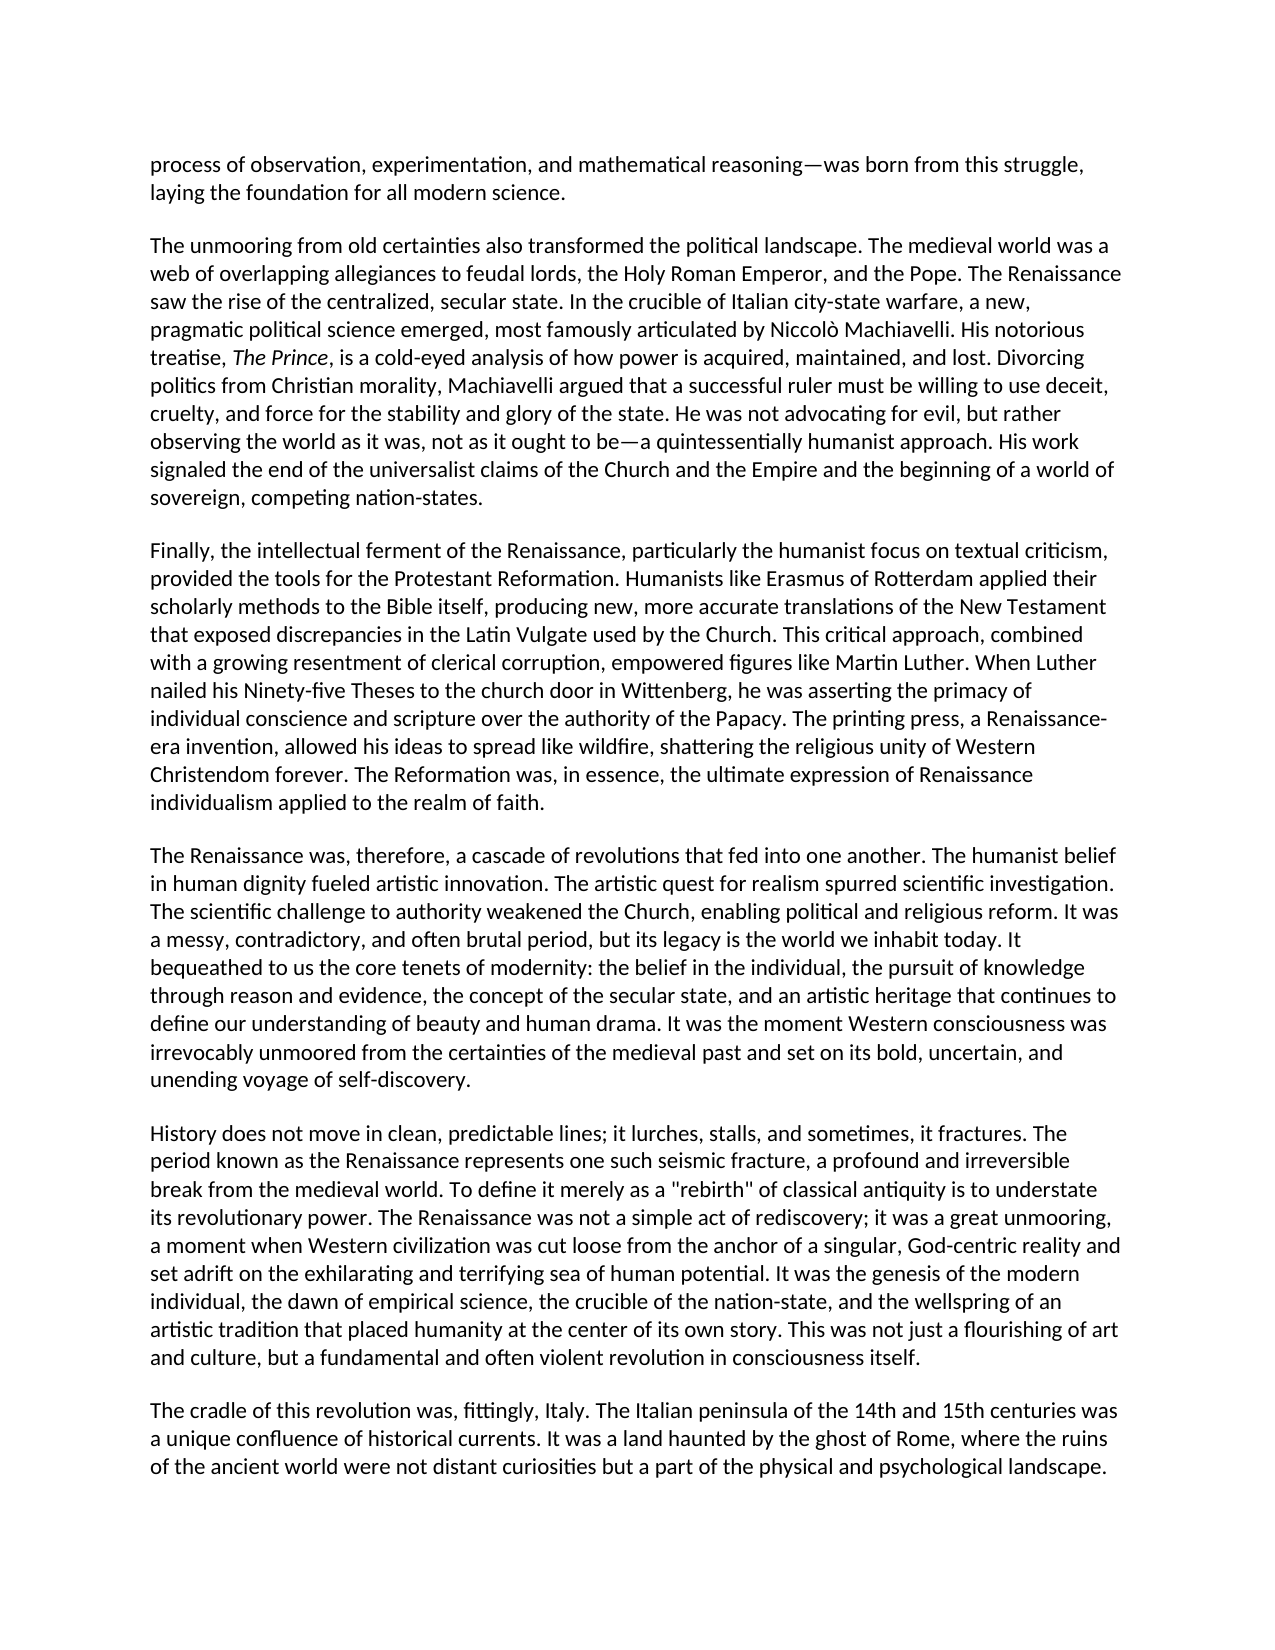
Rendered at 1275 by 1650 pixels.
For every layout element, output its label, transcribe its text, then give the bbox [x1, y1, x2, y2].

text The unmooring from old certainties also transformed the political landscape. The medieval world was a web of overlapping allegiances to feudal lords, the Holy Roman Emperor, and the Pope. The Renaissance saw the rise of the centralized, secular state. In the crucible of Italian city-state warfare, a new, pragmatic political science emerged, most famously articulated by Niccolò Machiavelli. His notorious treatise, The Prince, is a cold-eyed analysis of how power is acquired, maintained, and lost. Divorcing politics from Christian morality, Machiavelli argued that a successful ruler must be willing to use deceit, cruelty, and force for the stability and glory of the state. He was not advocating for evil, but rather observing the world as it was, not as it ought to be—a quintessentially humanist approach. His work signaled the end of the universalist claims of the Church and the Empire and the beginning of a world of sovereign, competing nation-states. [150, 231, 1125, 511]
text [150, 150, 1125, 206]
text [150, 1396, 1125, 1480]
text The Renaissance was, therefore, a cascade of revolutions that fed into one another. The humanist belief in human dignity fueled artistic innovation. The artistic quest for realism spurred scientific investigation. The scientific challenge to authority weakened the Church, enabling political and religious reform. It was a messy, contradictory, and often brutal period, but its legacy is the world we inhabit today. It bequeathed to us the core tenets of modernity: the belief in the individual, the pursuit of knowledge through reason and evidence, the concept of the secular state, and an artistic heritage that continues to define our understanding of beauty and human drama. It was the moment Western consciousness was irrevocably unmoored from the certainties of the medieval past and set on its bold, uncertain, and unending voyage of self-discovery. [150, 841, 1125, 1094]
text Finally, the intellectual ferment of the Renaissance, particularly the humanist focus on textual criticism, provided the tools for the Protestant Reformation. Humanists like Erasmus of Rotterdam applied their scholarly methods to the Bible itself, producing new, more accurate translations of the New Testament that exposed discrepancies in the Latin Vulgate used by the Church. This critical approach, combined with a growing resentment of clerical corruption, empowered figures like Martin Luther. When Luther nailed his Ninety-five Theses to the church door in Wittenberg, he was asserting the primacy of individual conscience and scripture over the authority of the Papacy. The printing press, a Renaissance-era invention, allowed his ideas to spread like wildfire, shattering the religious unity of Western Christendom forever. The Reformation was, in essence, the ultimate expression of Renaissance individualism applied to the realm of faith. [150, 536, 1125, 816]
text History does not move in clean, predictable lines; it lurches, stalls, and sometimes, it fractures. The period known as the Renaissance represents one such seismic fracture, a profound and irreversible break from the medieval world. To define it merely as a "rebirth" of classical antiquity is to understate its revolutionary power. The Renaissance was not a simple act of rediscovery; it was a great unmooring, a moment when Western civilization was cut loose from the anchor of a singular, God-centric reality and set adrift on the exhilarating and terrifying sea of human potential. It was the genesis of the modern individual, the dawn of empirical science, the crucible of the nation-state, and the wellspring of an artistic tradition that placed humanity at the center of its own story. This was not just a flourishing of art and culture, but a fundamental and often violent revolution in consciousness itself. [150, 1119, 1125, 1371]
